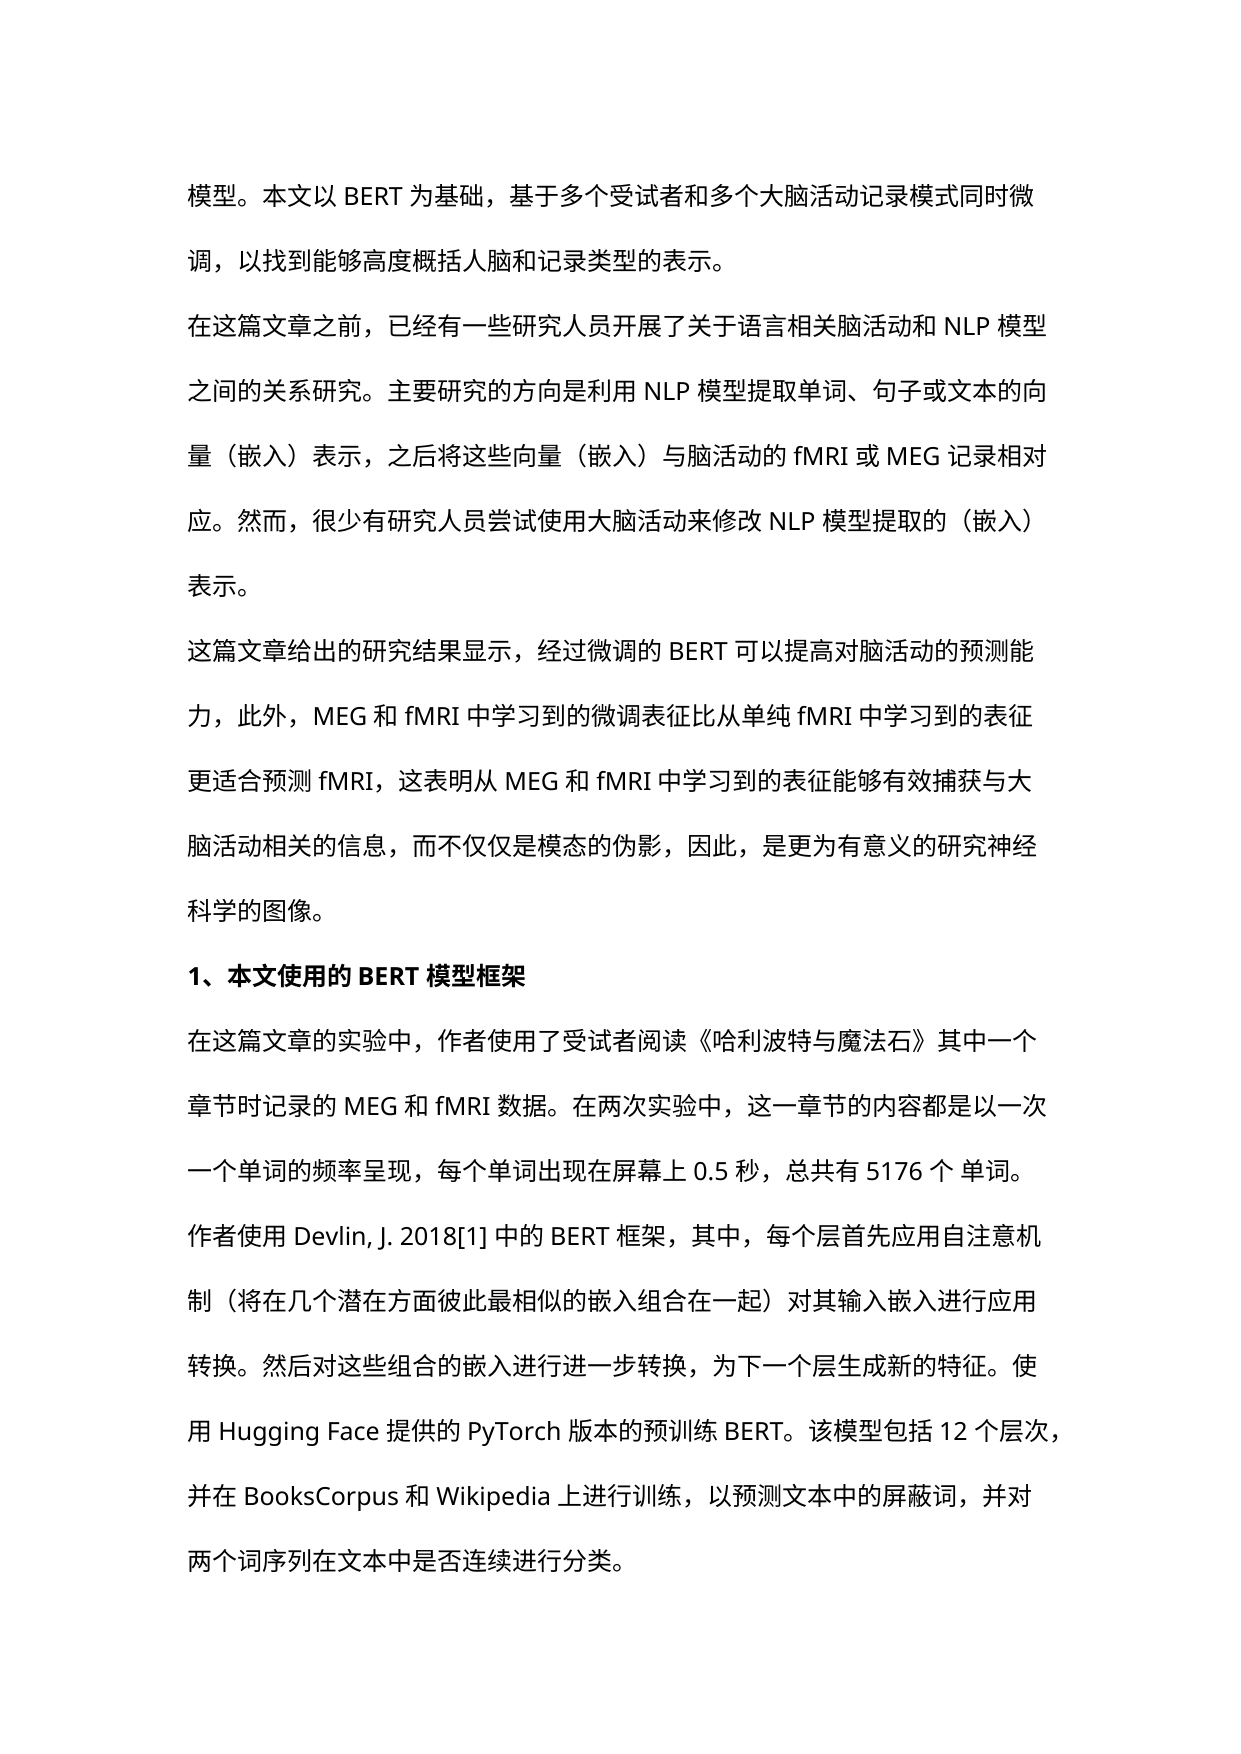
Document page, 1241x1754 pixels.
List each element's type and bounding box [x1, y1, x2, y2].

text [187, 162, 1053, 1592]
